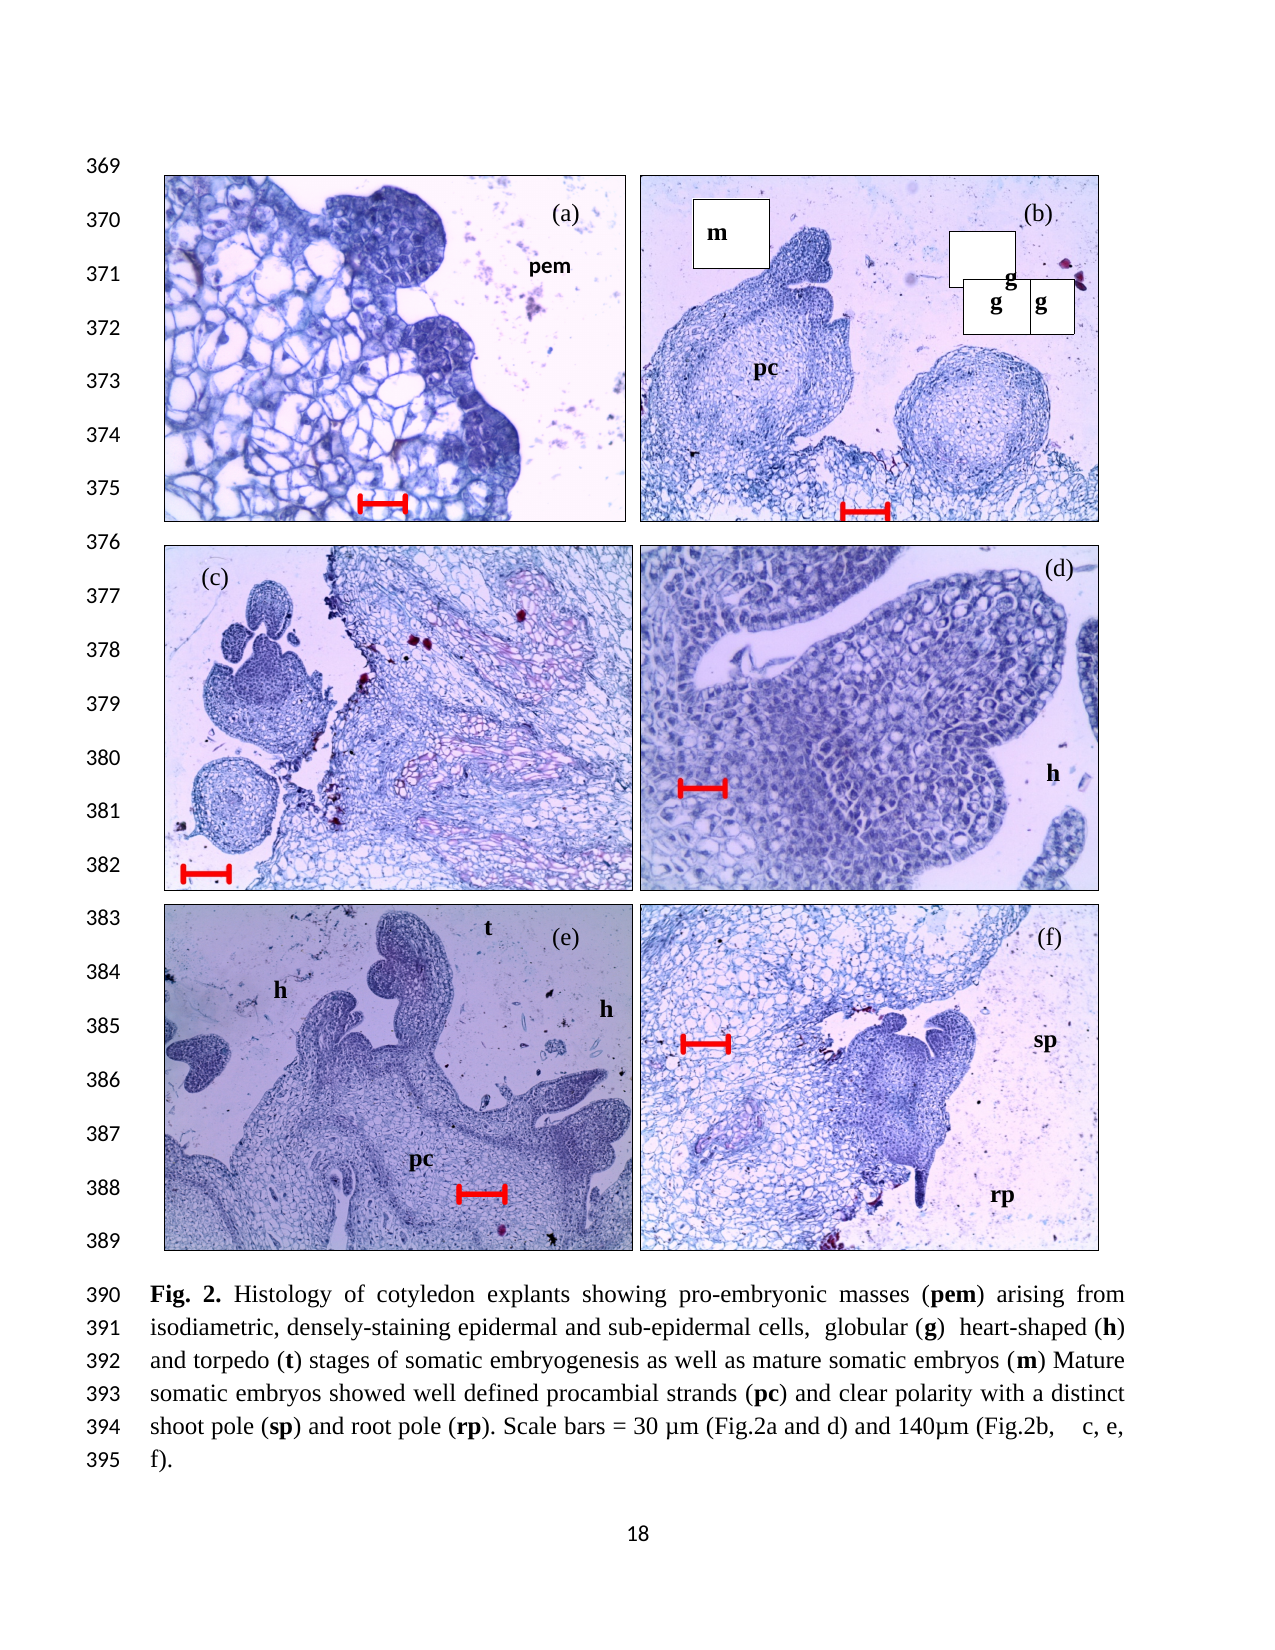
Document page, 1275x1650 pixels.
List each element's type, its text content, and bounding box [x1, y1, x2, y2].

picture [165, 905, 632, 1250]
picture [641, 905, 1098, 1250]
picture [641, 546, 1098, 890]
picture [641, 176, 1098, 521]
picture [165, 176, 625, 521]
text Fig. 2. Histology of cotyledon explants showing pro-embryonic masses (pem) arising from isodiametric, densely-staining epidermal and sub-epidermal cells, globular (g) heart-shaped (h) and torpedo (t) stages of somatic embryogenesis as well as mature somatic embryos (m) Mature somatic embryos showed well defined procambial strands (pc) and clear polarity with a distinct shoot pole (sp) and root pole (rp). Scale bars = 30 µm (Fig.2a and d) and 140µm (Fig.2b, c, e, f). [150, 1279, 1125, 1473]
picture [165, 546, 632, 890]
